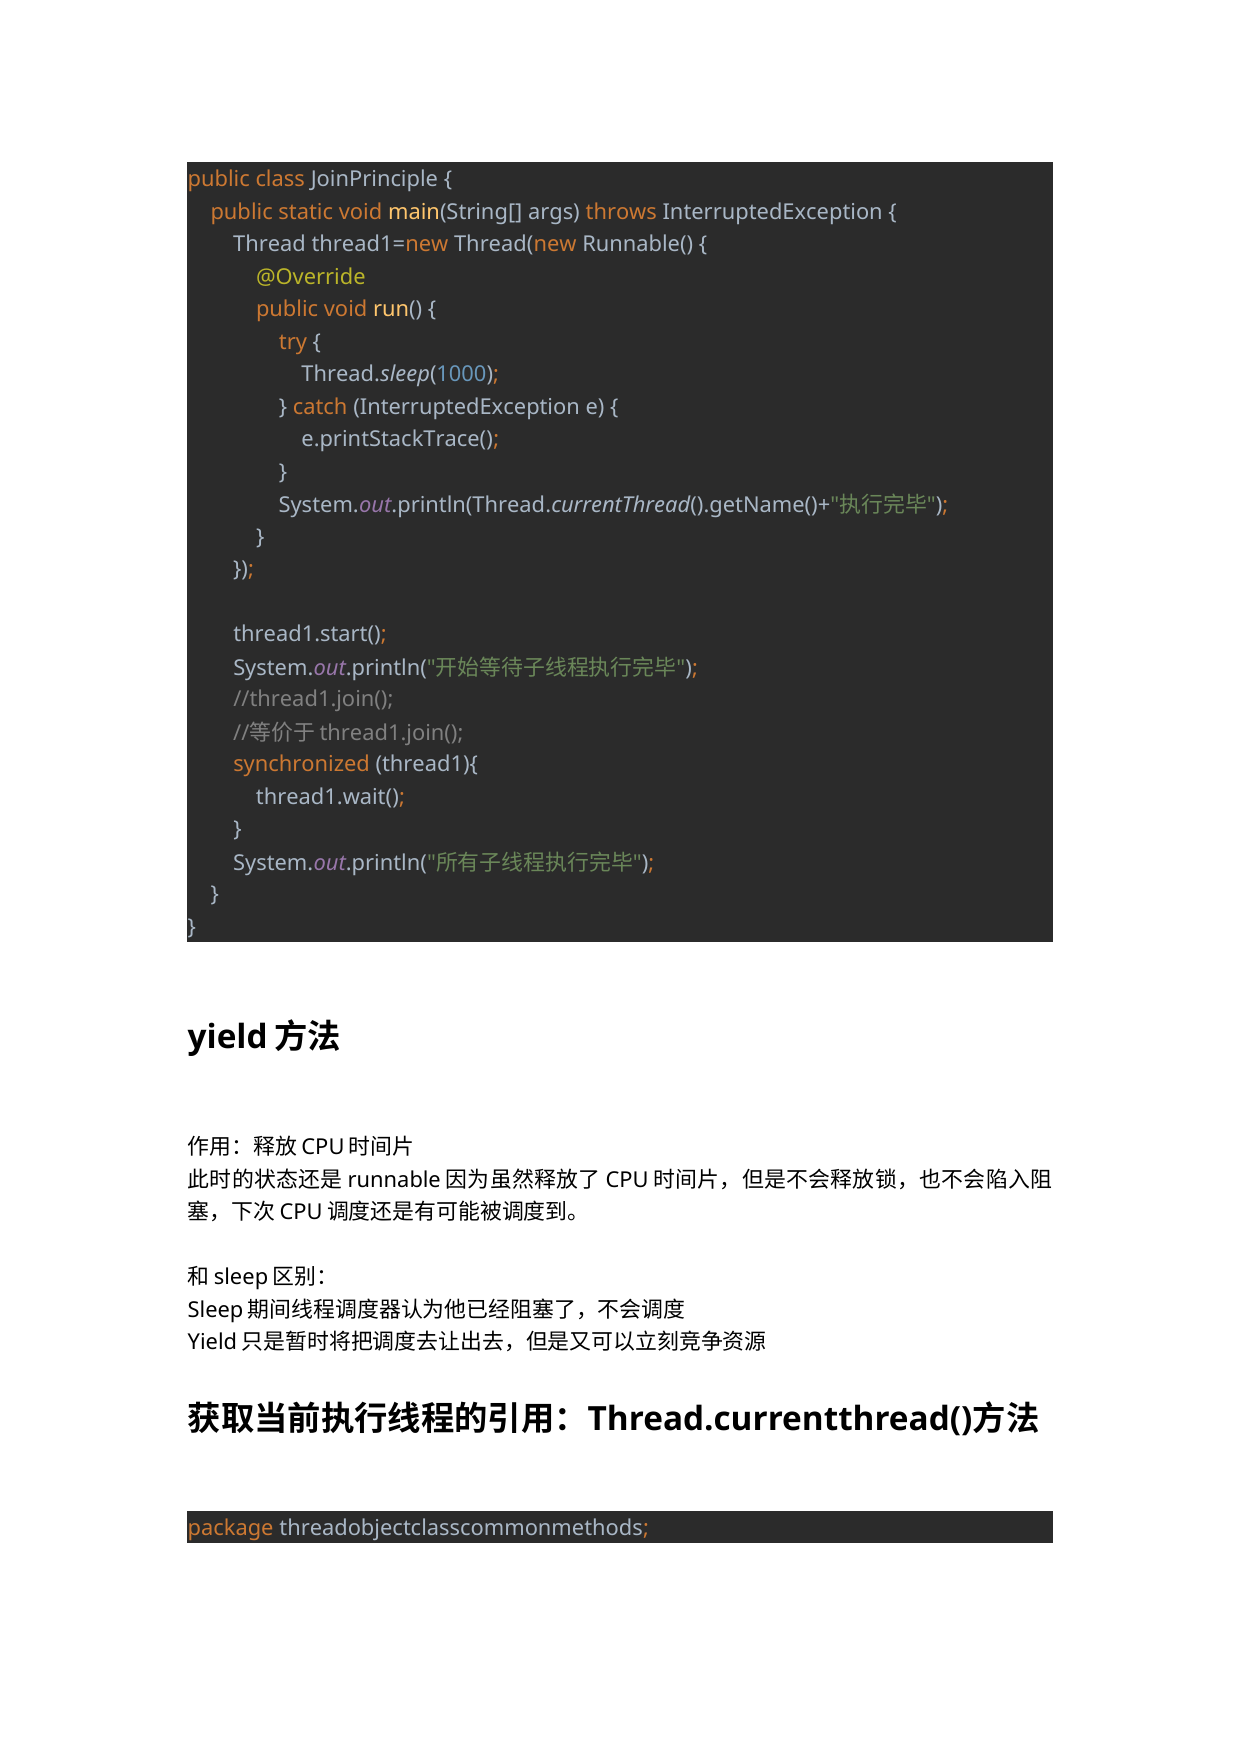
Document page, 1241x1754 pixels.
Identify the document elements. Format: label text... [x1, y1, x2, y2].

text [187, 162, 1053, 942]
subtitle yield方法 [187, 1002, 1053, 1067]
subtitle 获取当前执行线程的引用：Thread.currentthread()方法 [187, 1383, 1053, 1448]
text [187, 1511, 1053, 1543]
text 作用：释放CPU时间片 [187, 1129, 1053, 1161]
text Yield只是暂时将把调度去让出去，但是又可以立刻竞争资源 [187, 1324, 1053, 1356]
text Sleep期间线程调度器认为他已经阻塞了，不会调度 [187, 1291, 1053, 1324]
text 此时的状态还是runnable因为虽然释放了CPU时间片，但是不会释放锁，也不会陷入阻塞，下次CPU调度还是有可能被调度到。 [187, 1161, 1053, 1226]
text 和sleep区别： [187, 1259, 1053, 1291]
